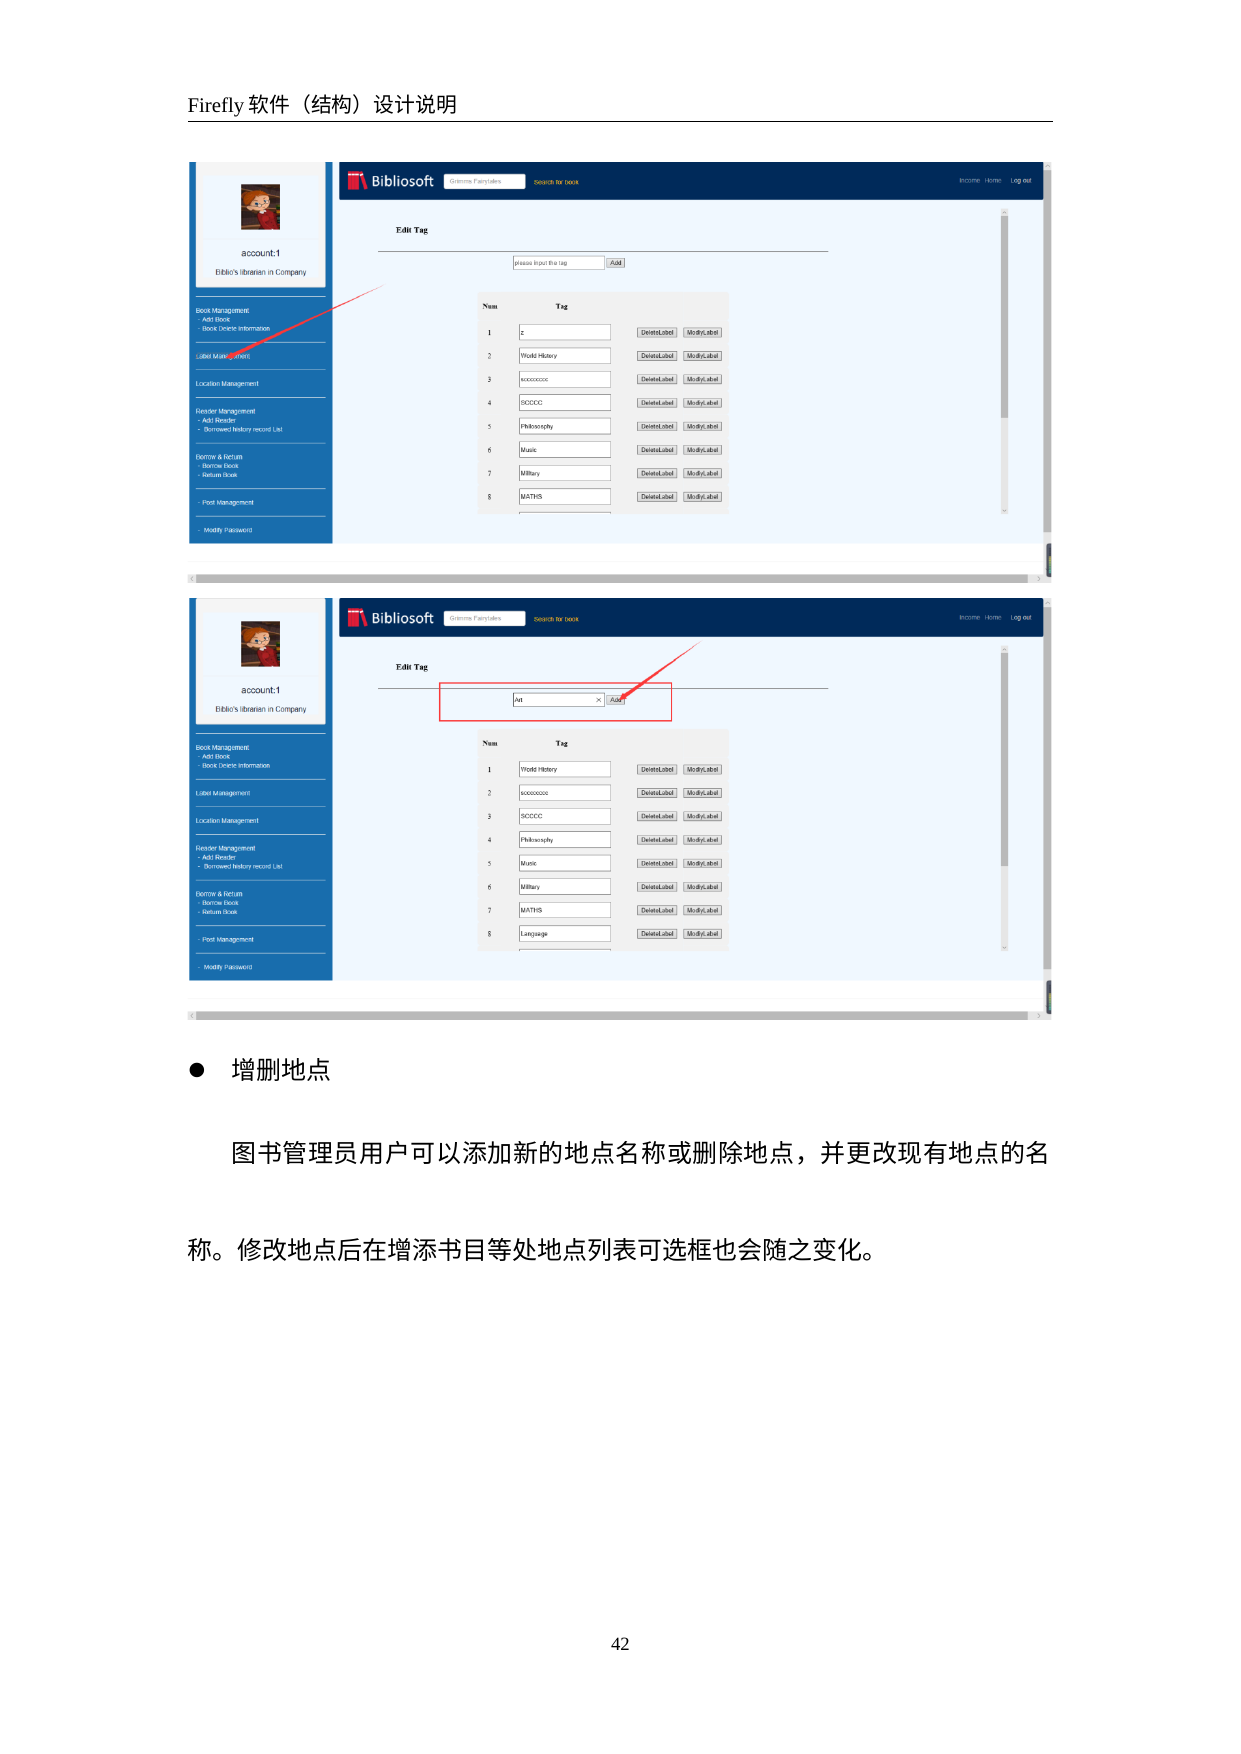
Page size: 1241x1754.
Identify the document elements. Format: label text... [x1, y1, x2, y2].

list 增删地点 [187, 1036, 1053, 1101]
picture [187, 598, 1052, 1020]
text 图书管理员用户可以添加新的地点名称或删除地点，并更改现有地点的名称。修改地点后在增添书目等处地点列表可选框也会随之变化。 [187, 1119, 1053, 1281]
picture [187, 162, 1052, 583]
